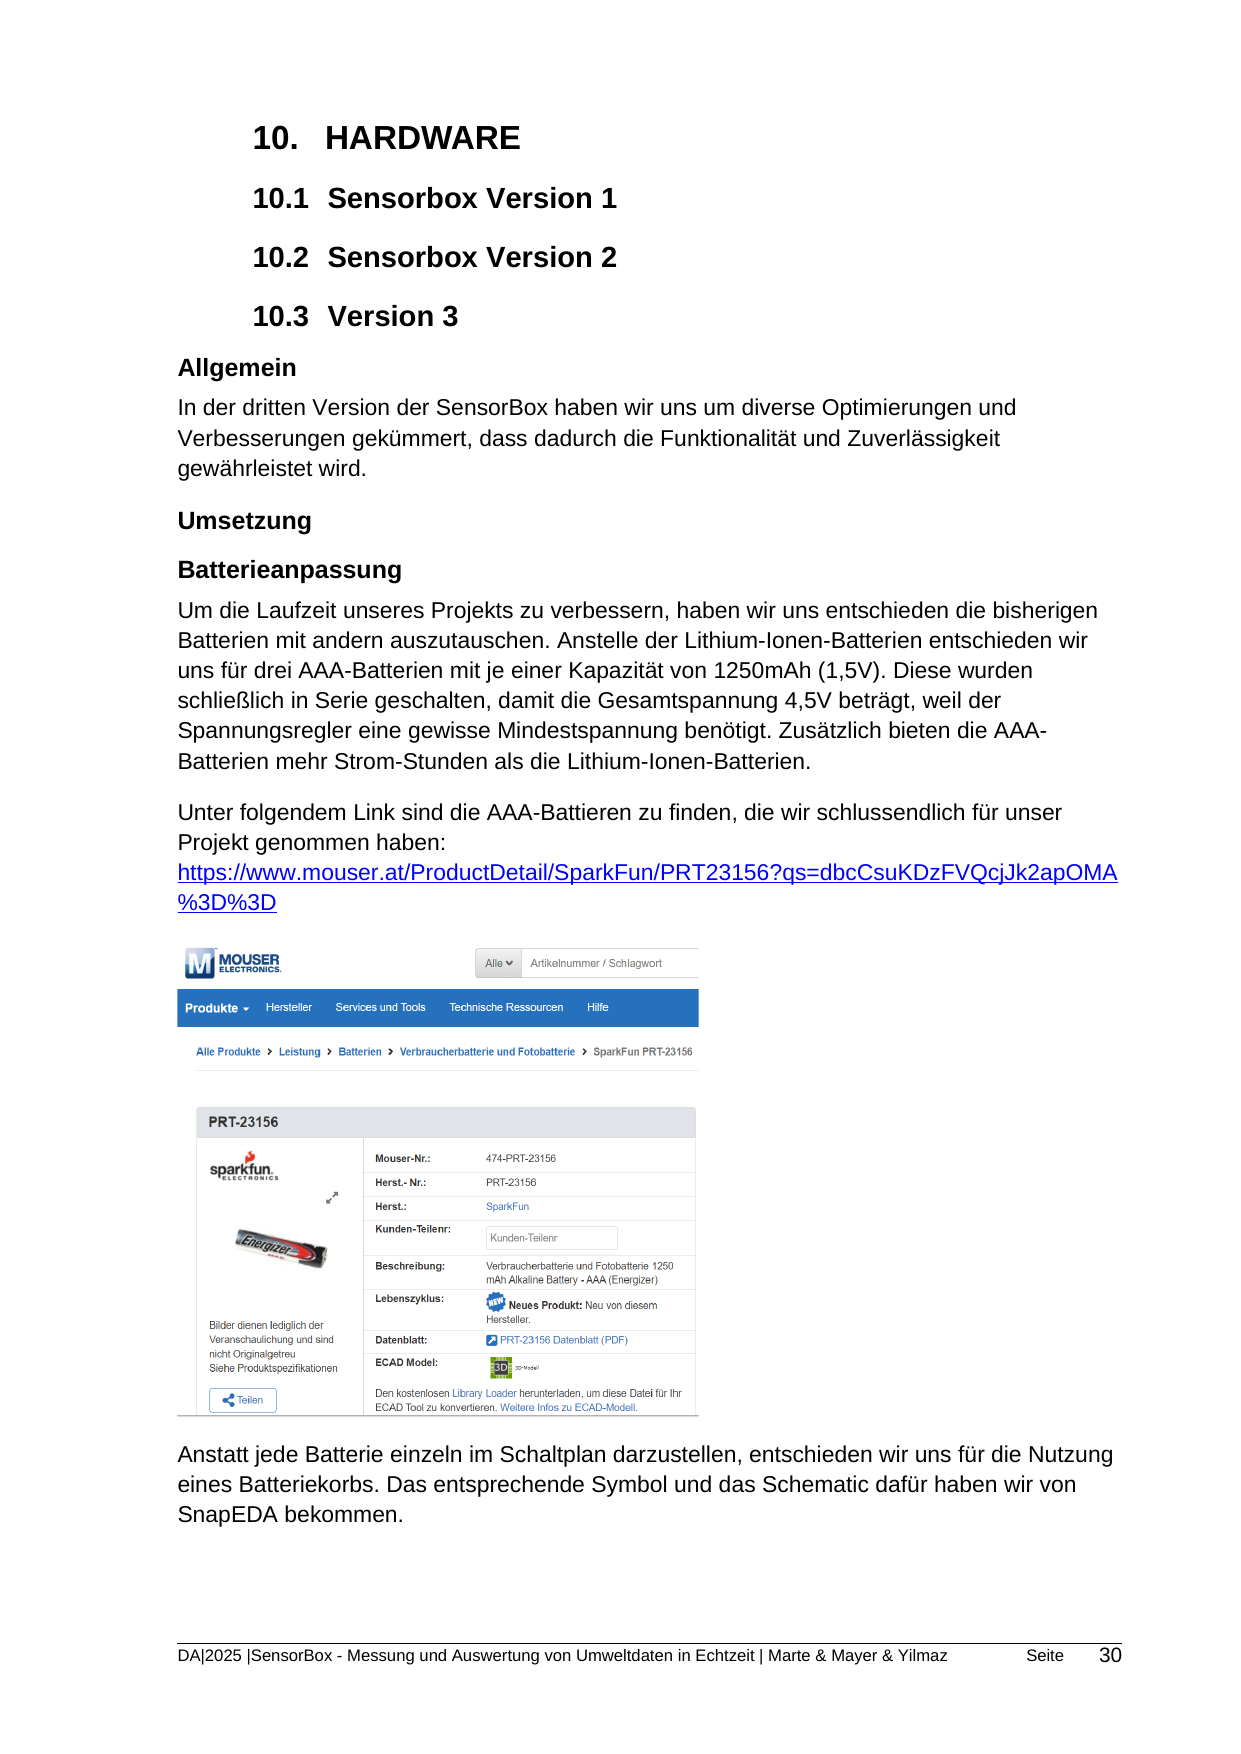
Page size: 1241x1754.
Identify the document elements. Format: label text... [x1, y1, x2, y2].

subtitle Sensorbox Version 1 [252, 182, 1122, 215]
picture [177, 940, 699, 1417]
subtitle Umsetzung [177, 506, 1122, 534]
subtitle Sensorbox Version 2 [252, 240, 1122, 274]
subtitle Allgemein [177, 353, 1122, 382]
text Um die Laufzeit unseres Projekts zu verbessern, haben wir uns entschieden die bisherigen Batterien mit andern auszutauschen. Anstelle der Lithium-Ionen-Batterien entschieden wir uns für drei AAA-Batterien mit je einer Kapazität von 1250mAh (1,5V). Diese wurden schließlich in Serie geschalten, damit die Gesamtspannung 4,5V beträgt, weil der Spannungsregler eine gewisse Mindestspannung benötigt. Zusätzlich bieten die AAA-Batterien mehr Strom-Stunden als die Lithium-Ionen-Batterien. [177, 597, 1122, 774]
text Unter folgendem Link sind die AAA-Battieren zu finden, die wir schlussendlich für unser Projekt genommen haben: https://www.mouser.at/ProductDetail/SparkFun/PRT23156?qs=dbcCsuKDzFVQcjJk2apOMA%3D%3D [177, 799, 1122, 916]
text Anstatt jede Batterie einzeln im Schaltplan darzustellen, entschieden wir uns für die Nutzung eines Batteriekorbs. Das entsprechende Symbol und das Schematic dafür haben wir von SnapEDA bekommen. [177, 1441, 1122, 1528]
subtitle Version 3 [252, 299, 1122, 332]
text In der dritten Version der SensorBox haben wir uns um diverse Optimierungen und Verbesserungen gekümmert, dass dadurch die Funktionalität und Zuverlässigkeit gewährleistet wird. [177, 394, 1122, 481]
subtitle Hardware [252, 118, 1122, 157]
subtitle Batterieanpassung [177, 555, 1122, 584]
